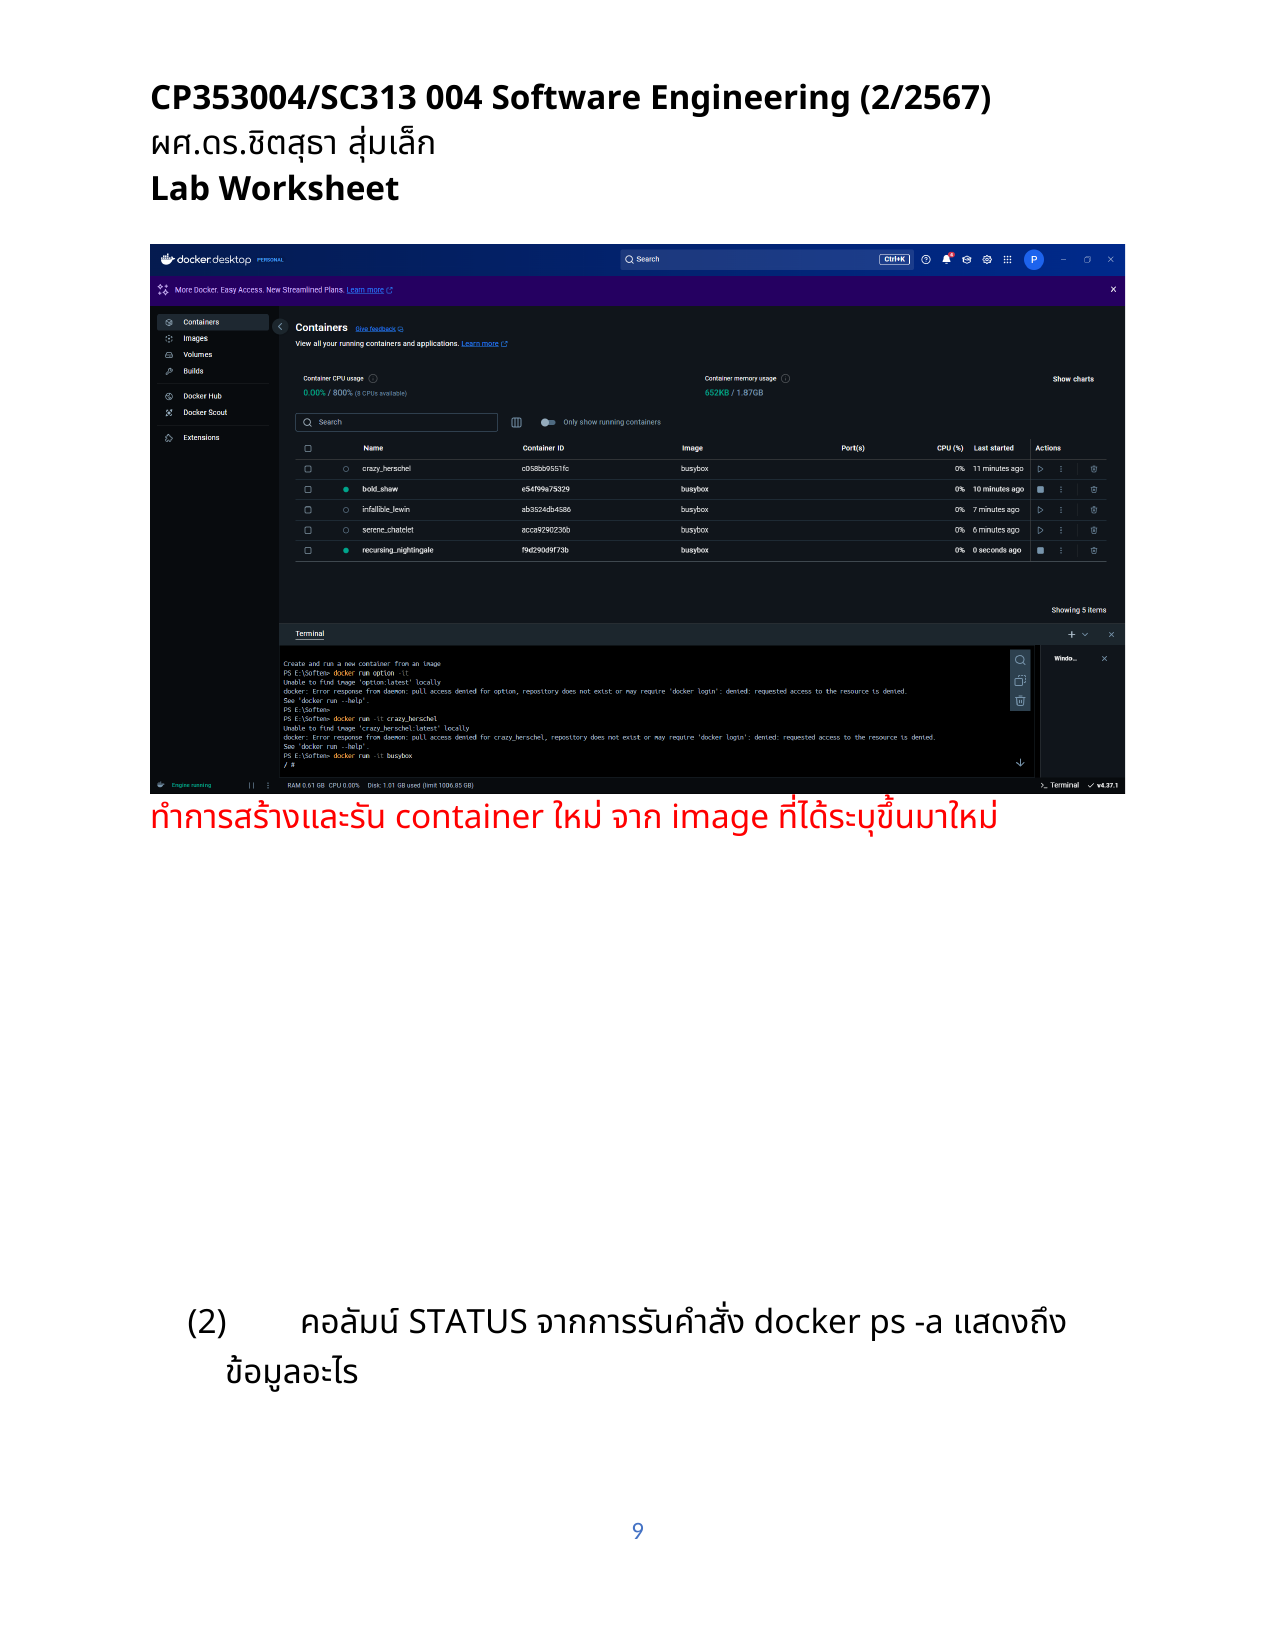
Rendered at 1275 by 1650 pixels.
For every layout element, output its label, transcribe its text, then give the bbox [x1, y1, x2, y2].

picture [150, 244, 1125, 794]
list คอลัมน์ STATUS จากการรันคำสั่ง docker ps -a แสดงถึงข้อมูลอะไร [187, 1298, 1125, 1399]
text ทำการสร้างและรัน container ใหม่ จาก image ที่ได้ระบุขึ้นมาใหม่ [150, 794, 1125, 844]
